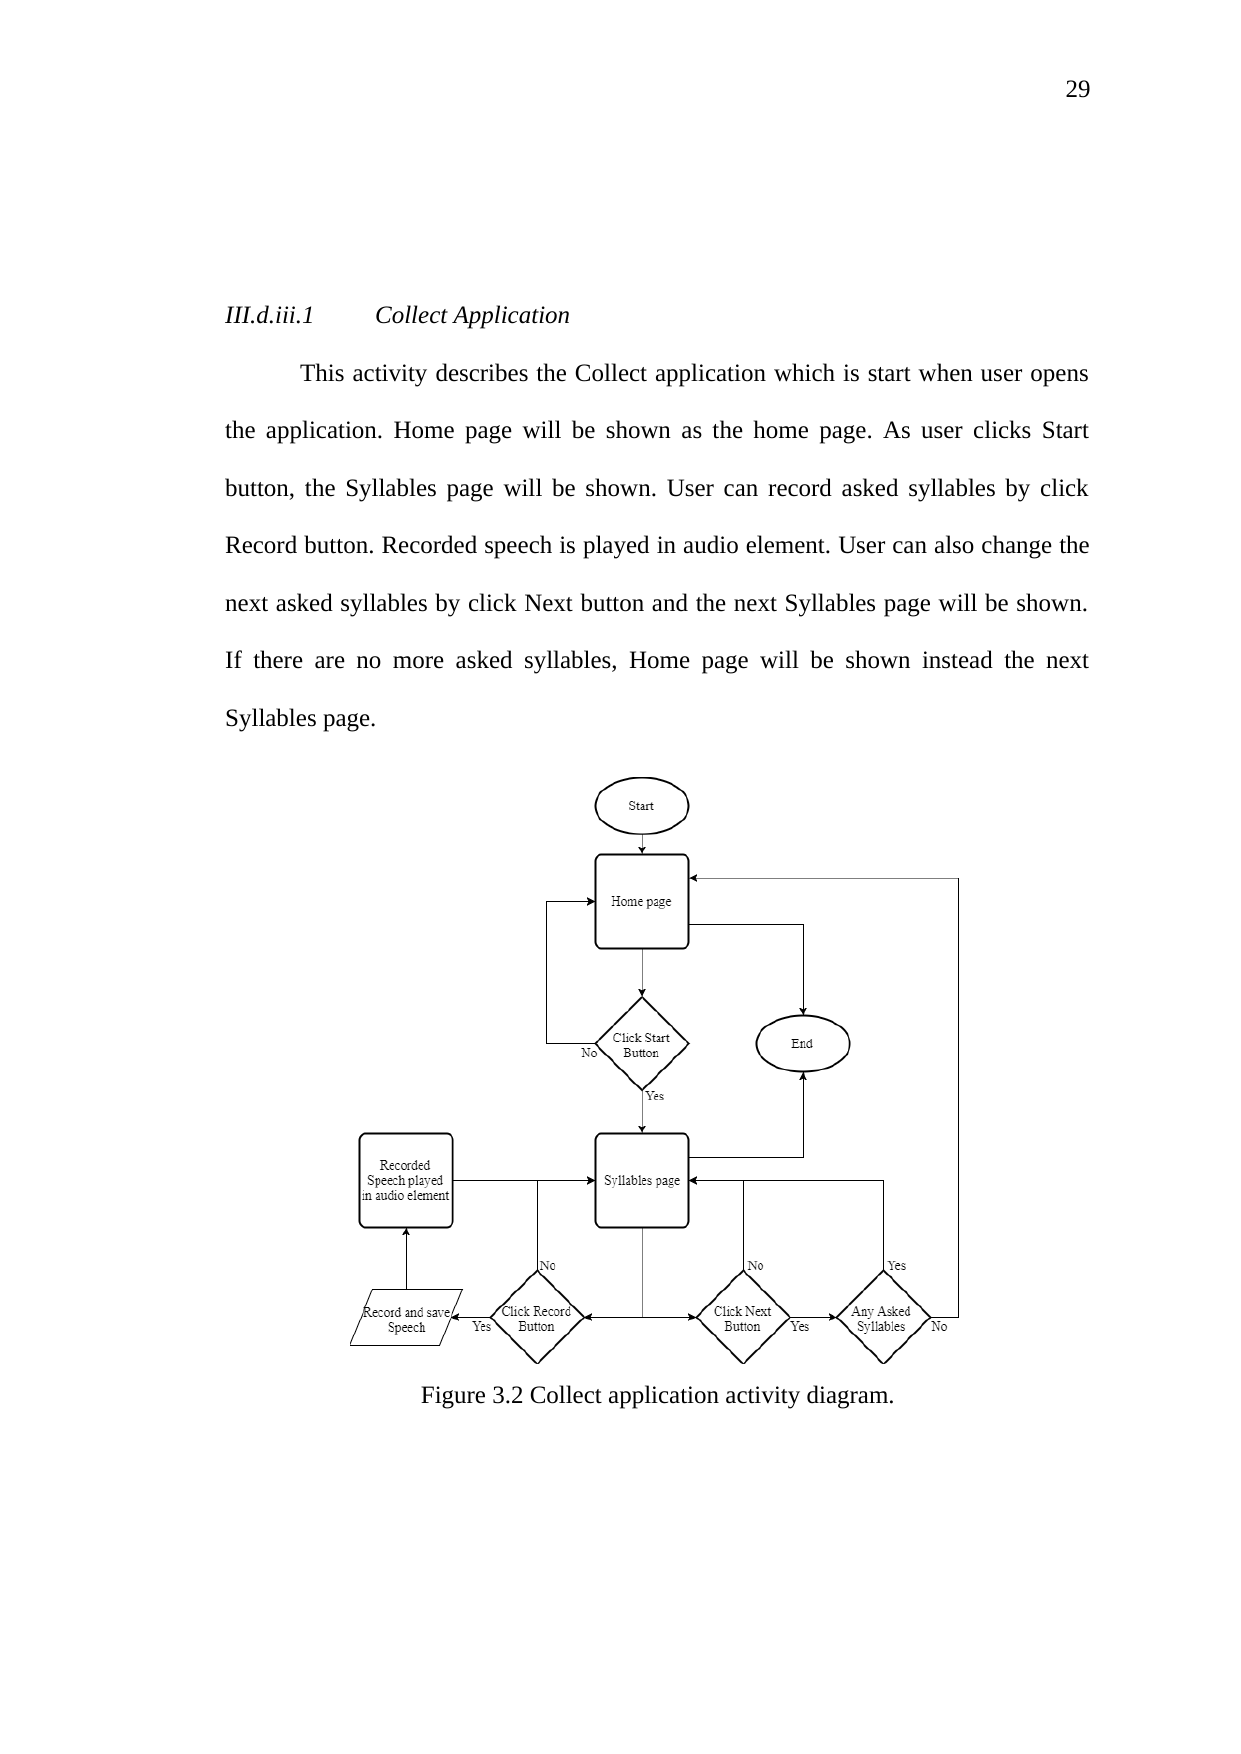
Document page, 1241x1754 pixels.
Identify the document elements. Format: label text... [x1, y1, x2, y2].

text This activity describes the Collect application which is start when user opens the application. Home page will be shown as the home page. As user clicks Start button, the Syllables page will be shown. User can record asked syllables by click Record button. Recorded speech is played in audio element. User can also change the next asked syllables by click Next button and the next Syllables page will be shown. If there are no more asked syllables, Home page will be shown instead the next Syllables page. [225, 358, 1090, 732]
subtitle Collect Application [225, 300, 1090, 329]
picture [350, 777, 966, 1364]
text Figure 3.2 Collect application activity diagram. [225, 1380, 1090, 1409]
